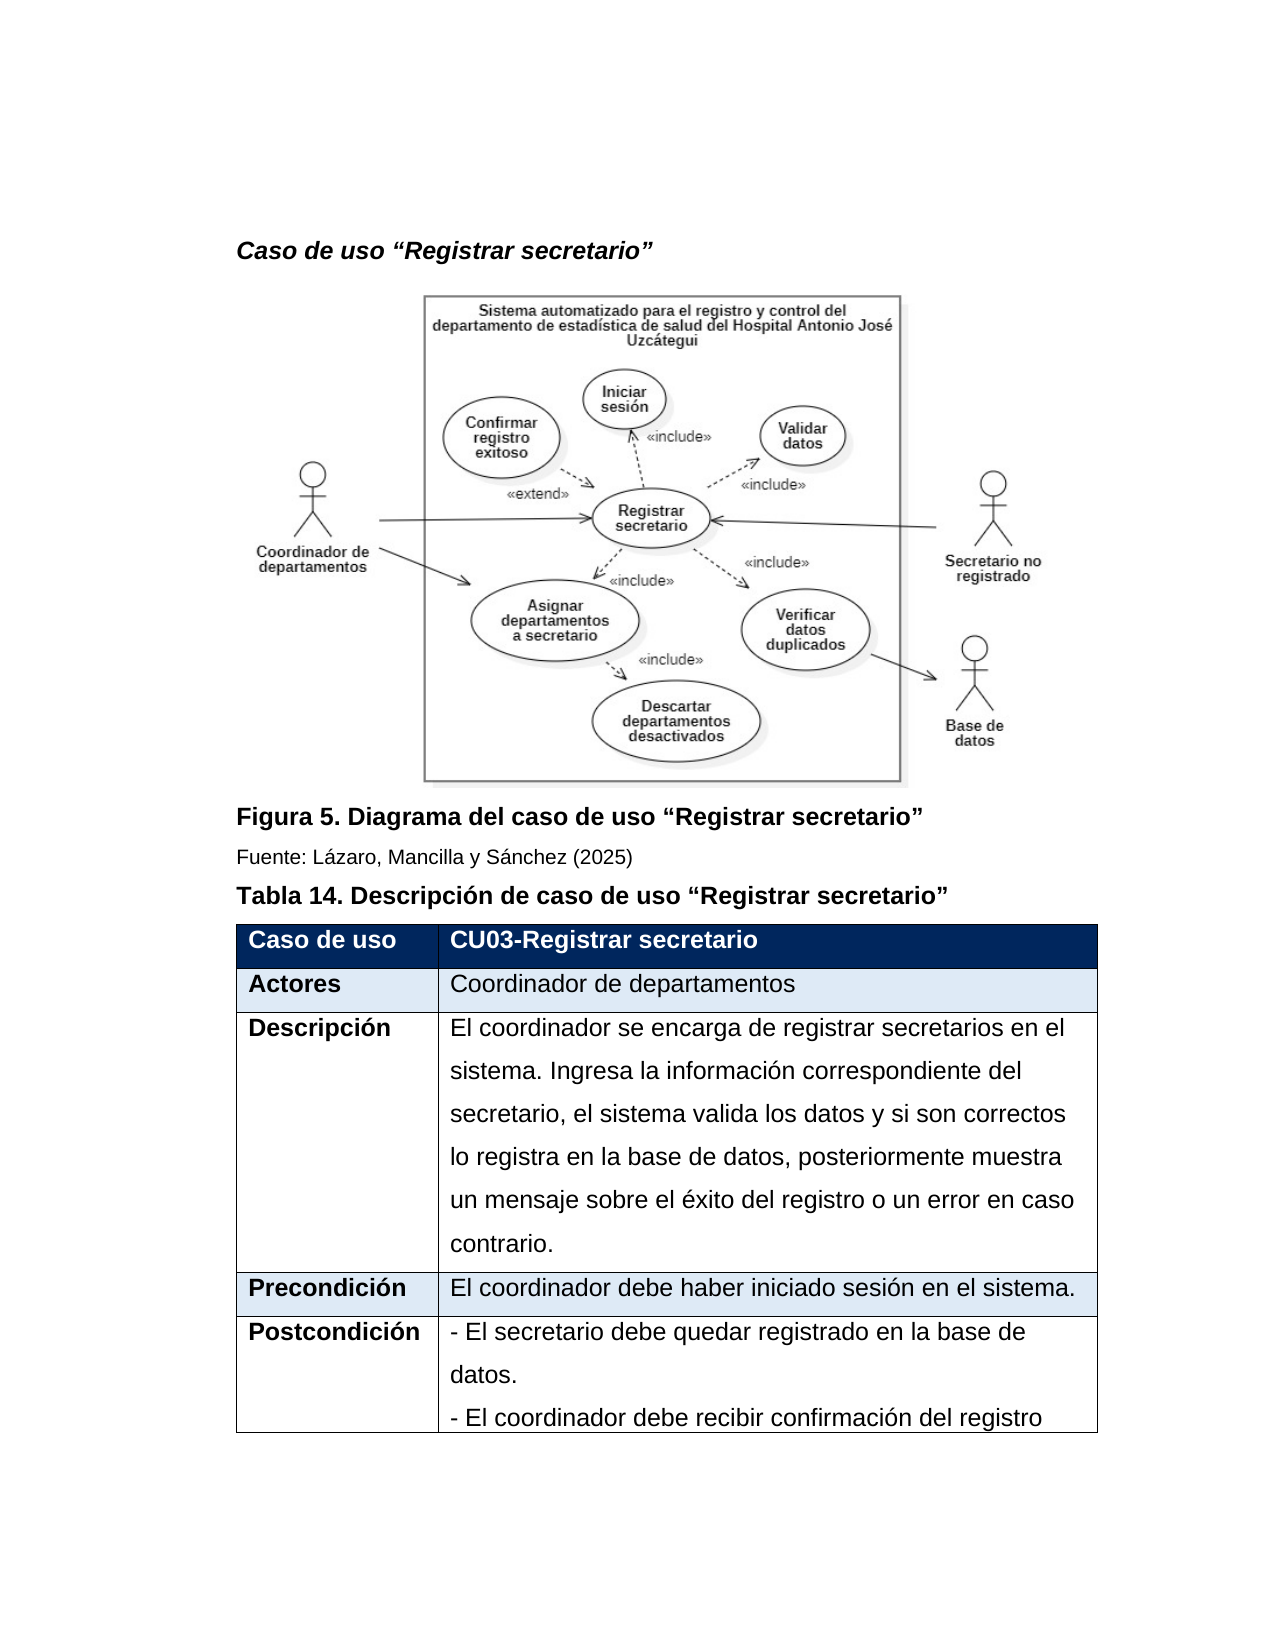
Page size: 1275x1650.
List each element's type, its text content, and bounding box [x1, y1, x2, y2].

table_cell El coordinador debe haber iniciado sesión en el sistema. [439, 1273, 1097, 1316]
table_cell Precondición [237, 1273, 438, 1316]
text Fuente: Lázaro, Mancilla y Sánchez (2025) [236, 845, 1098, 869]
text Figura 5. Diagrama del caso de uso “Registrar secretario” [236, 802, 1098, 830]
subtitle Caso de uso “Registrar secretario” [236, 236, 1098, 265]
table_cell Postcondición [237, 1317, 438, 1432]
table_cell Descripción [237, 1013, 438, 1272]
picture [236, 293, 1096, 788]
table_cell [439, 1317, 1097, 1432]
text Tabla 14. Descripción de caso de uso “Registrar secretario” [236, 881, 1098, 909]
table_cell Coordinador de departamentos [439, 969, 1097, 1012]
table_cell Actores [237, 969, 438, 1012]
table_cell El coordinador se encarga de registrar secretarios en el sistema. Ingresa la información correspondiente del secretario, el sistema valida los datos y si son correctos lo registra en la base de datos, posteriormente muestra un mensaje sobre el éxito del registro o un error en caso contrario. [439, 1013, 1097, 1272]
table_header Caso de uso [237, 925, 438, 968]
table_header CU03-Registrar secretario [439, 925, 1097, 968]
